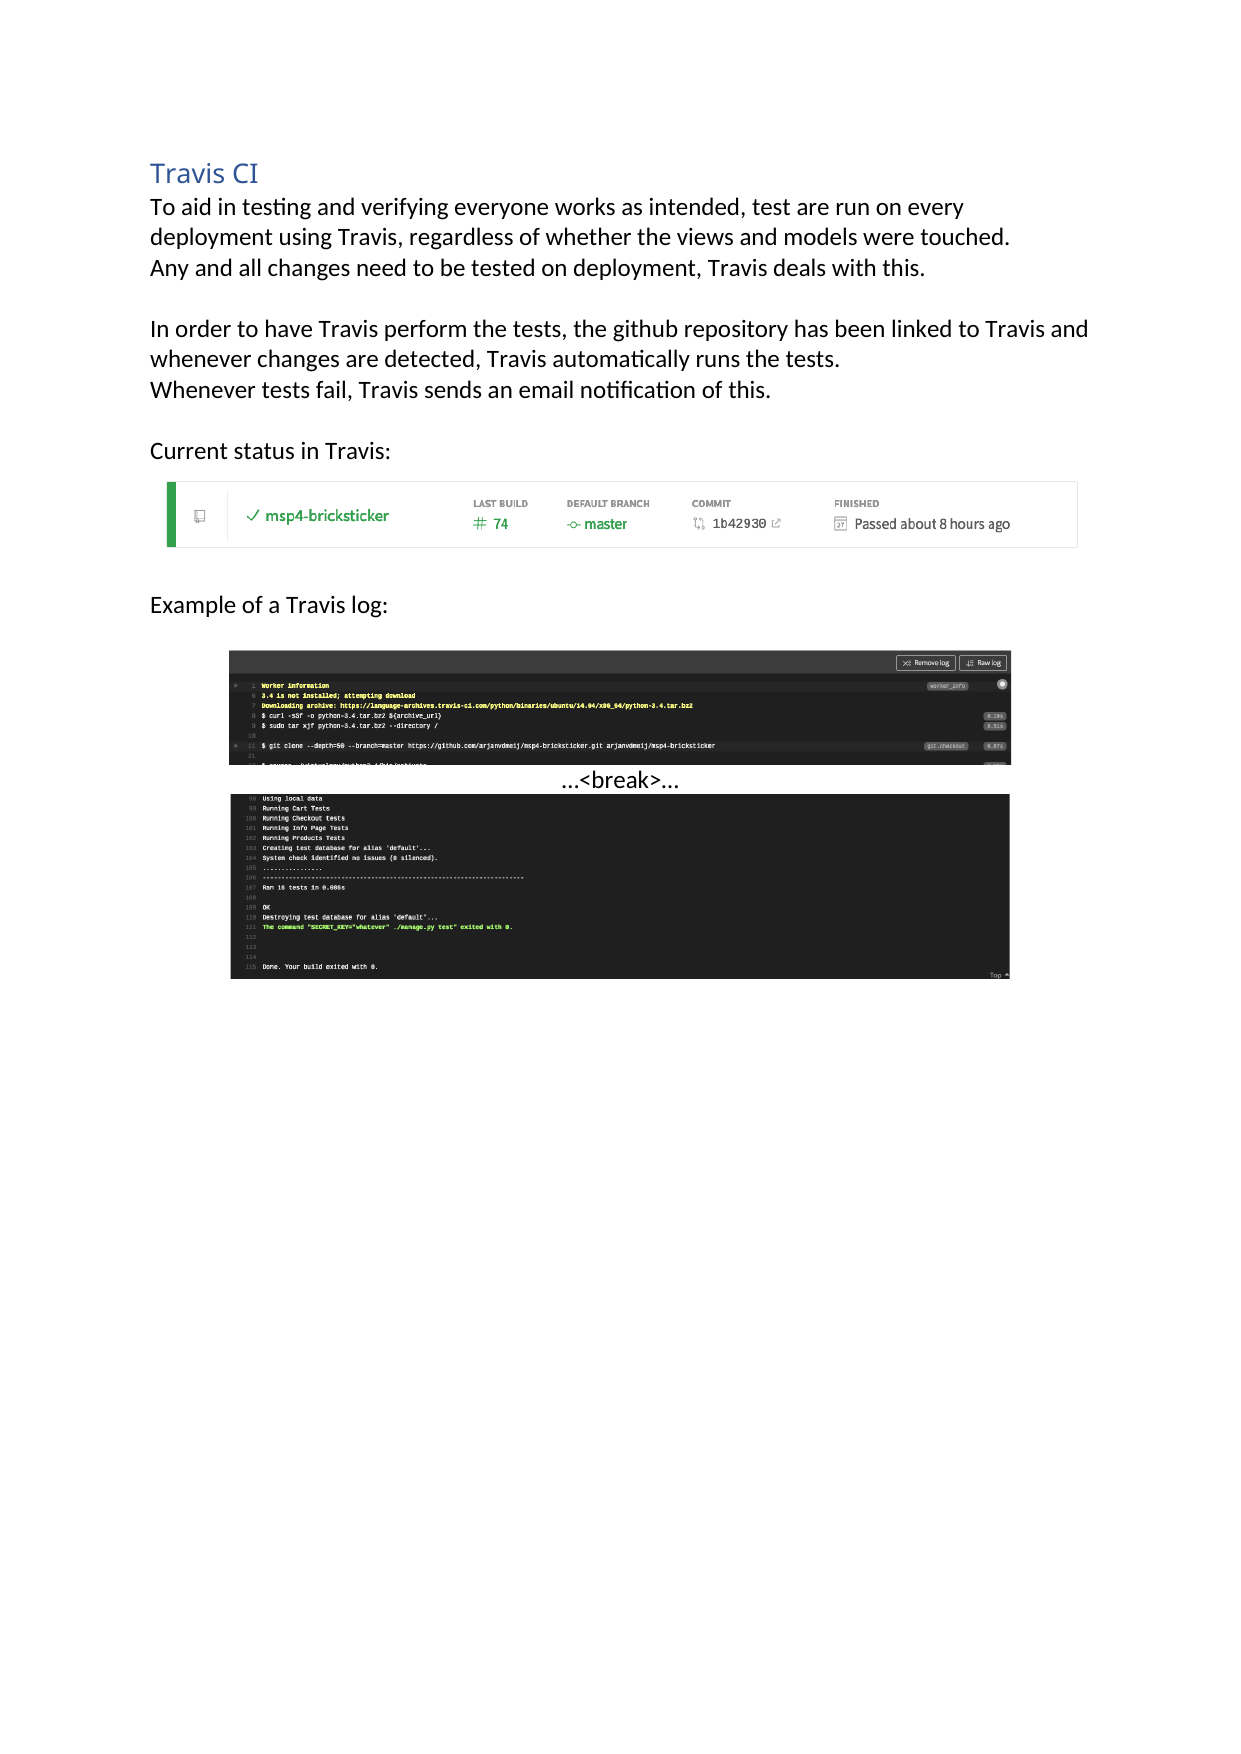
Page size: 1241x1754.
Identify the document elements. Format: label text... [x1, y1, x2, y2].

text Current status in Travis: [150, 435, 1090, 465]
text In order to have Travis perform the tests, the github repository has been linked to Travis and whenever changes are detected, Travis automatically runs the tests. [150, 313, 1090, 374]
text To aid in testing and verifying everyone works as intended, test are run on every deployment using Travis, regardless of whether the views and models were touched. [150, 191, 1090, 252]
text Example of a Travis log: [150, 589, 1090, 619]
picture [150, 465, 1090, 559]
subtitle Travis CI [150, 154, 1090, 191]
picture [230, 794, 1010, 979]
picture [229, 650, 1012, 765]
text …<break>… [150, 764, 1090, 795]
text Any and all changes need to be tested on deployment, Travis deals with this. [150, 252, 1090, 283]
text Whenever tests fail, Travis sends an email notification of this. [150, 374, 1090, 405]
